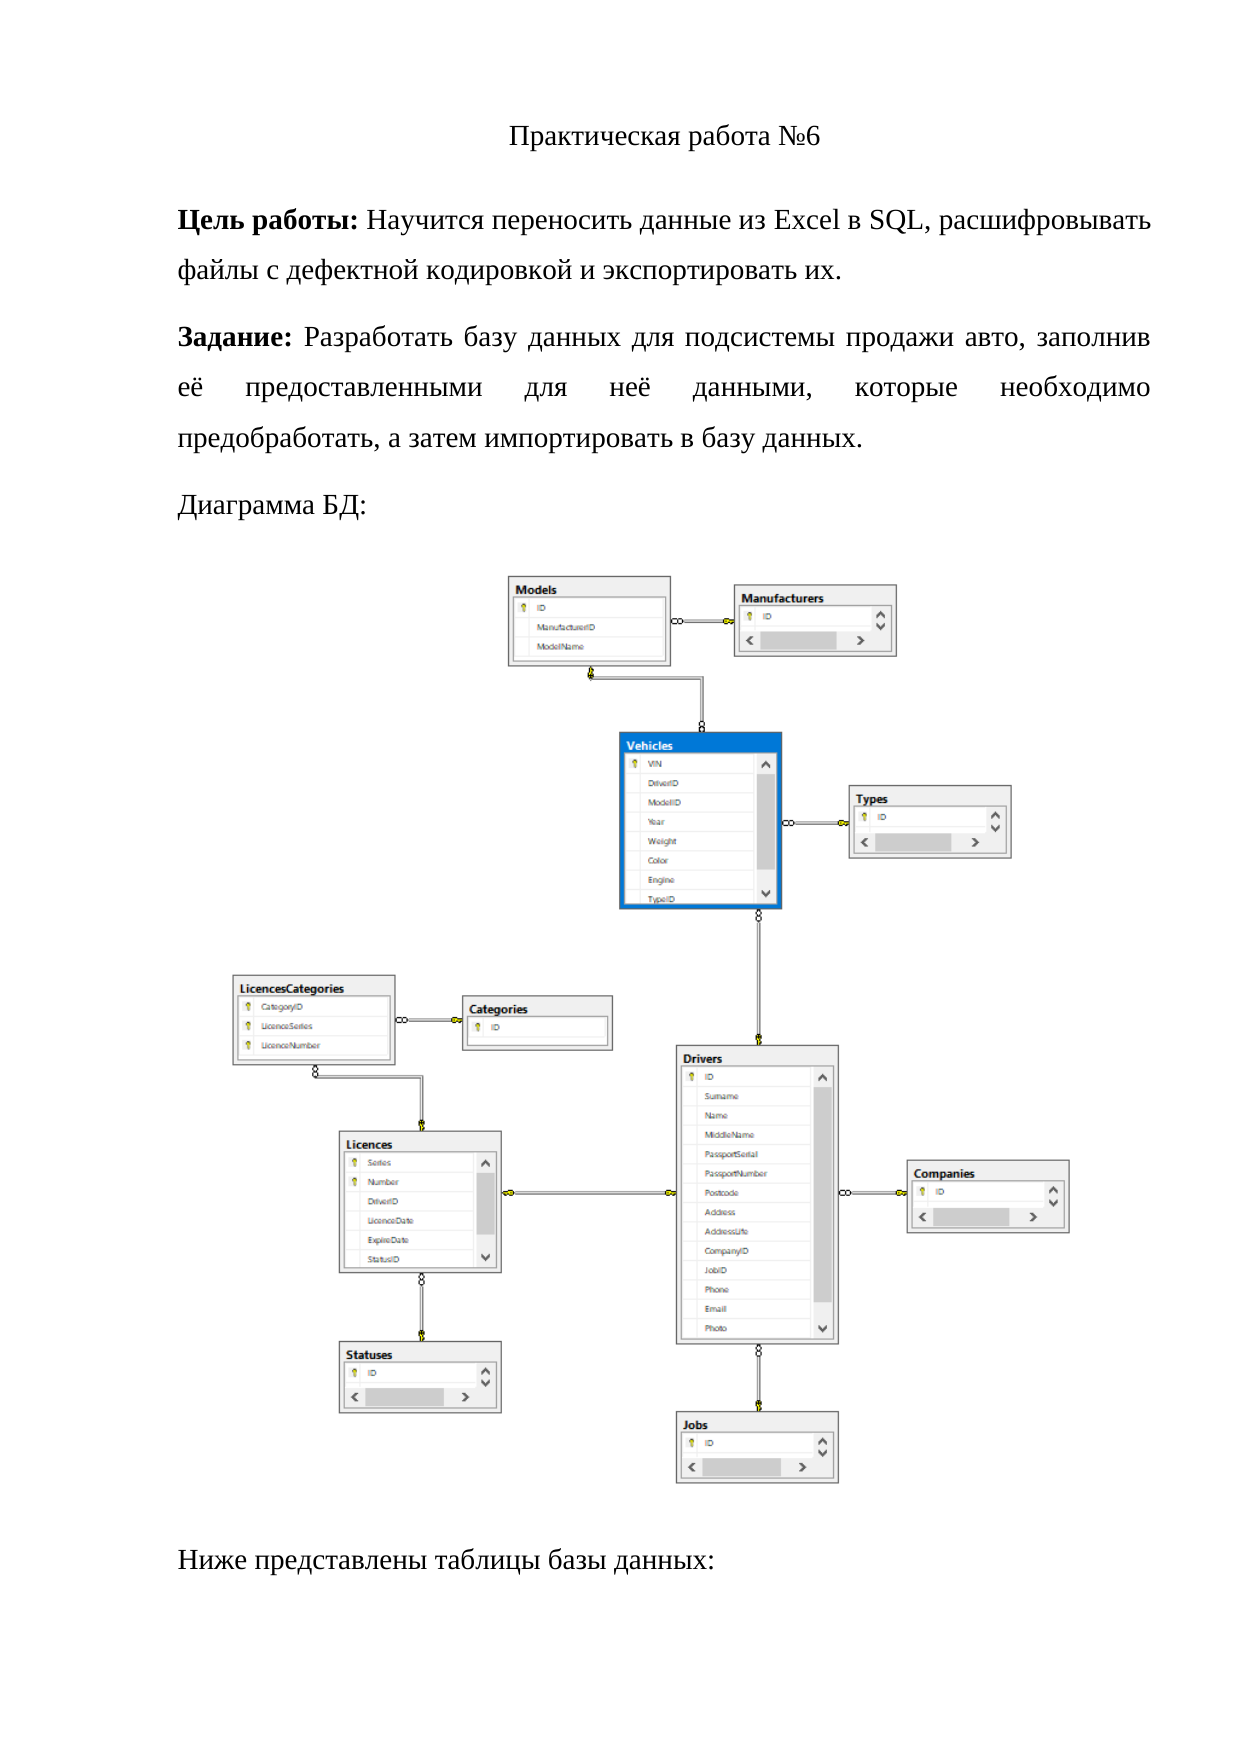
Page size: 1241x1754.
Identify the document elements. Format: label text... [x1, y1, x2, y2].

text Диаграмма БД: [177, 487, 1152, 520]
picture [177, 553, 1152, 1509]
text Цель работы: Научится переносить данные из Excel в SQL, расшифровывать файлы с дефектной кодировкой и экспортировать их. [177, 202, 1152, 286]
text Практическая работа №6 [177, 118, 1152, 152]
text Задание: Разработать базу данных для подсистемы продажи авто, заполнив её предоставленными для неё данными, которые необходимо предобработать, а затем импортировать в базу данных. [177, 319, 1152, 453]
text Ниже представлены таблицы базы данных: [177, 1542, 1152, 1576]
